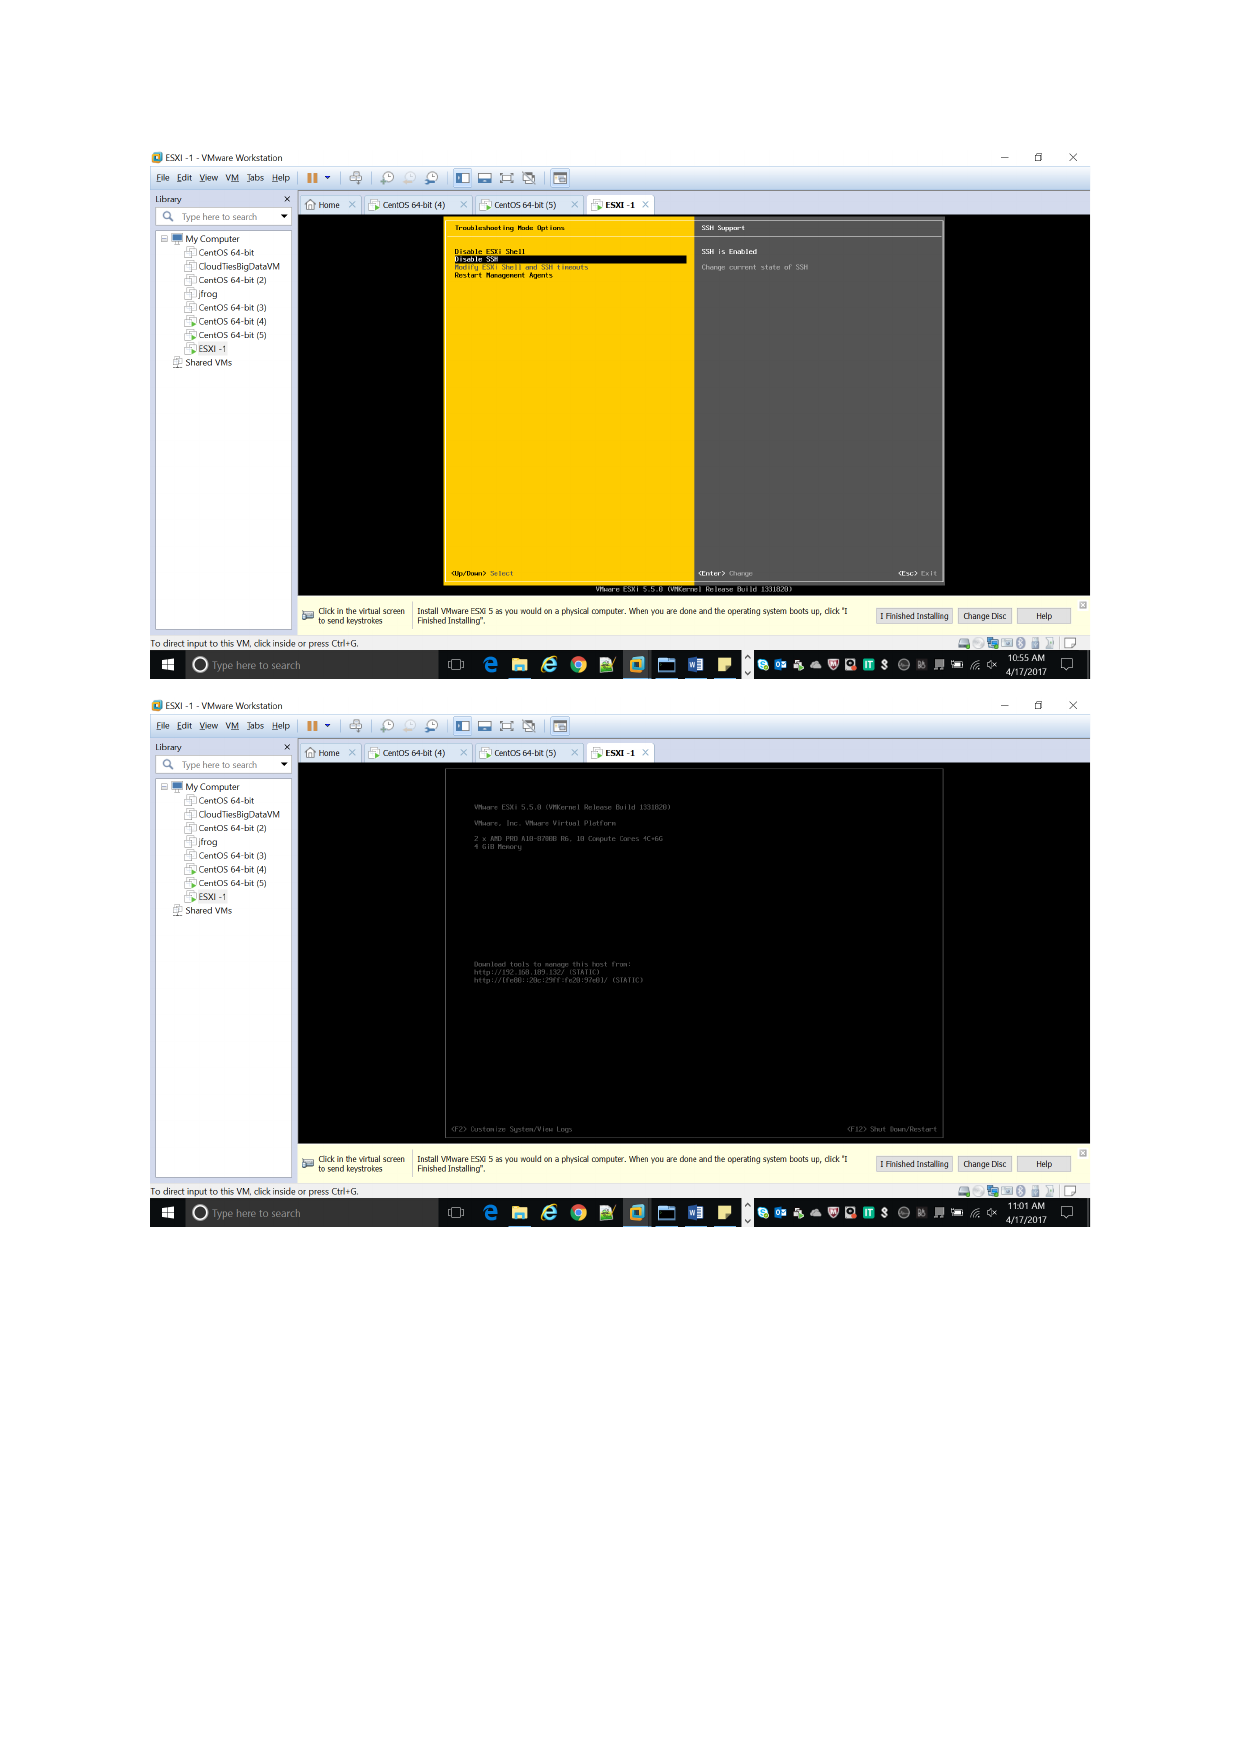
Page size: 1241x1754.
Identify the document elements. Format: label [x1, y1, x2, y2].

picture [150, 150, 1091, 679]
picture [150, 697, 1091, 1227]
